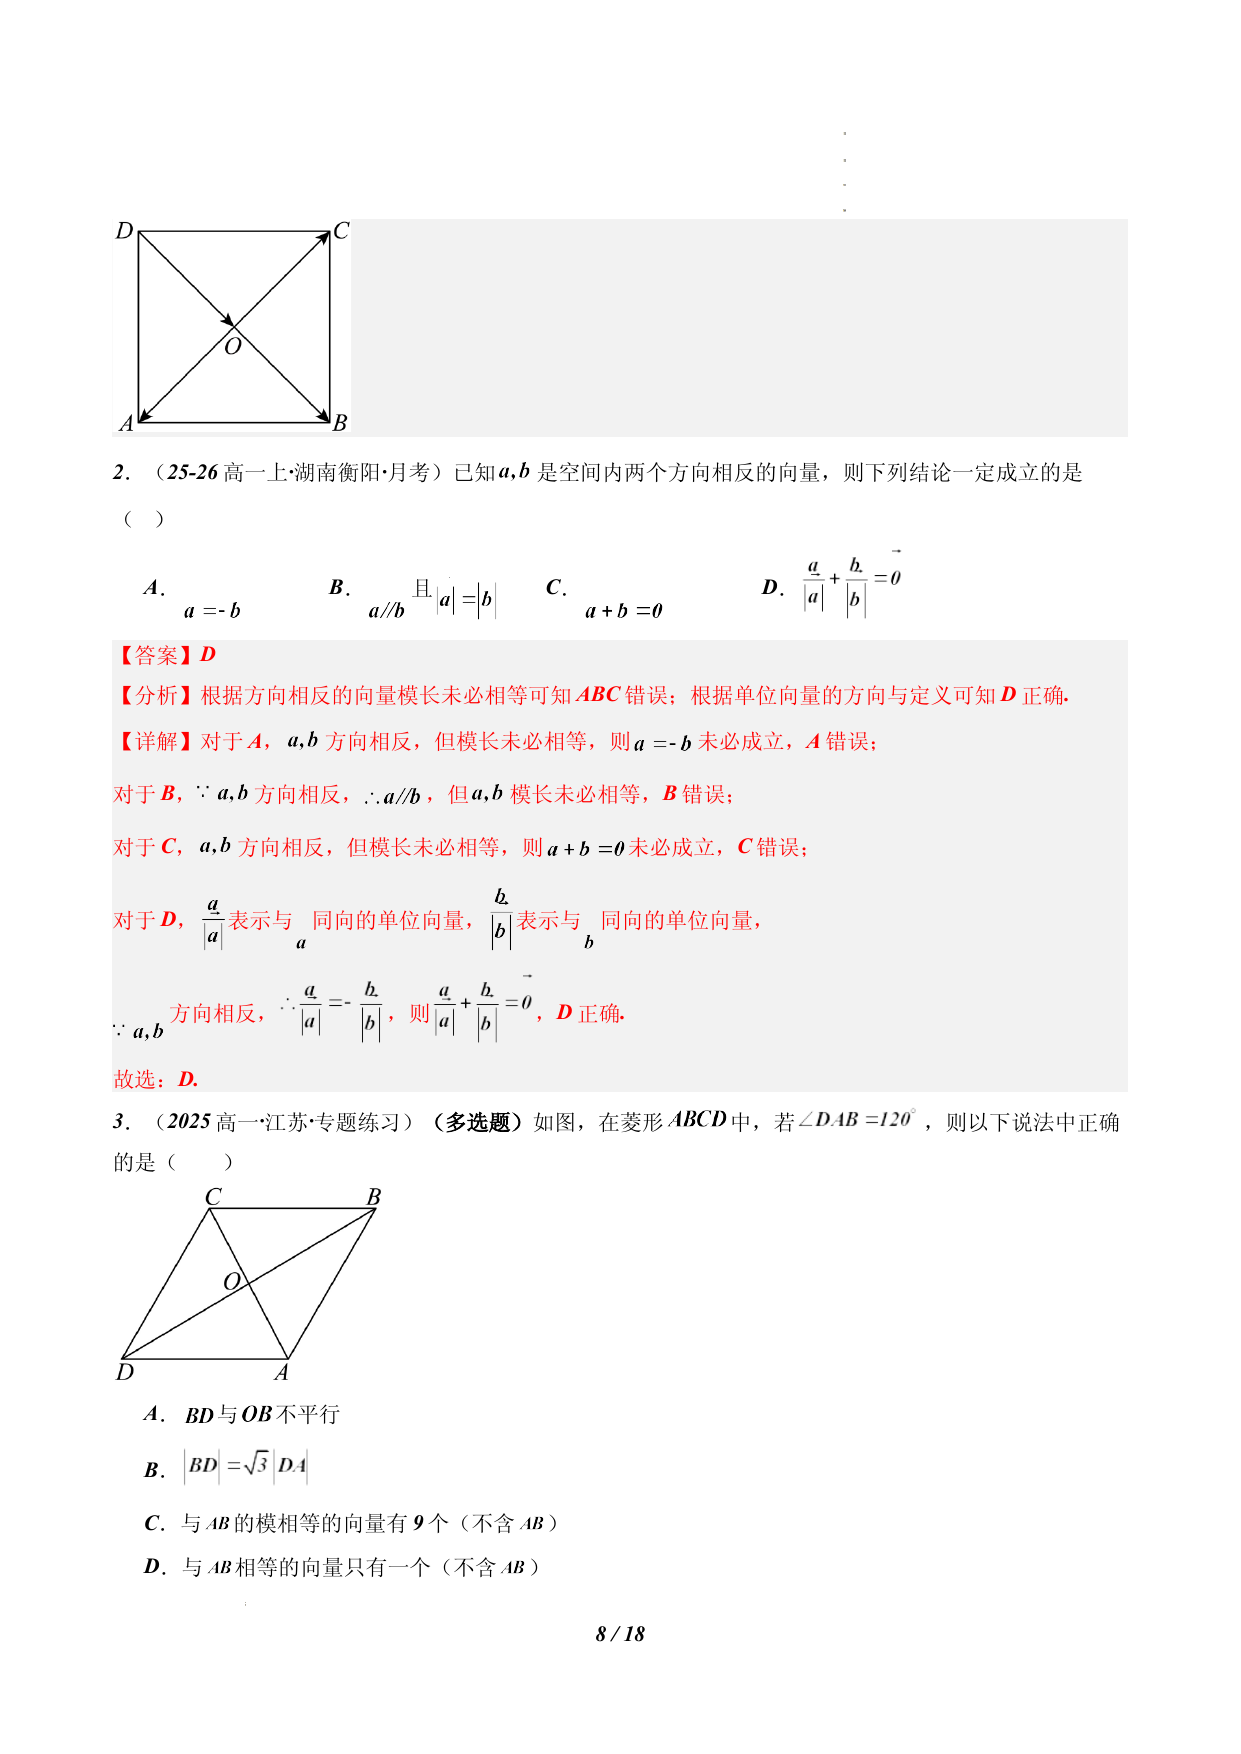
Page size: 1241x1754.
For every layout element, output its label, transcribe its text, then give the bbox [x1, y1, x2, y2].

text C．与的模相等的向量有9个（不含） [143, 1507, 1128, 1537]
text A．与不平行 [143, 1394, 1128, 1432]
text 【答案】D [112, 640, 1128, 667]
text 2．（25-26高一上·湖南衡阳·月考）已知是空间内两个方向相反的向量，则下列结论一定成立的是（ ） [112, 452, 1128, 532]
text 【详解】对于A，方向相反，但模长未必相等，则未必成立，A错误； [112, 721, 1128, 760]
text 方向相反，，则，D正确. [112, 971, 1128, 1052]
picture [112, 219, 352, 432]
text 【分析】根据方向相反的向量模长未必相等可知ABC错误；根据单位向量的方向与定义可知D正确. [112, 680, 1128, 707]
text 对于C，方向相反，但模长未必相等，则未必成立，C错误； [112, 826, 1128, 866]
text D．与相等的向量只有一个（不含） [143, 1551, 1128, 1581]
text 故选：D. [112, 1065, 1128, 1092]
text A． B．且 C． D． [143, 547, 1128, 627]
text 3．（2025高一·江苏·专题练习）（多选题）如图，在菱形中，若，则以下说法中正确的是（ ） [112, 1105, 1128, 1173]
text 对于B，方向相反，，但模长未必相等，B错误； [112, 773, 1128, 813]
text B． [143, 1445, 1128, 1494]
picture [112, 1186, 383, 1382]
text 对于D，表示与同向的单位向量，表示与同向的单位向量， [112, 879, 1128, 958]
